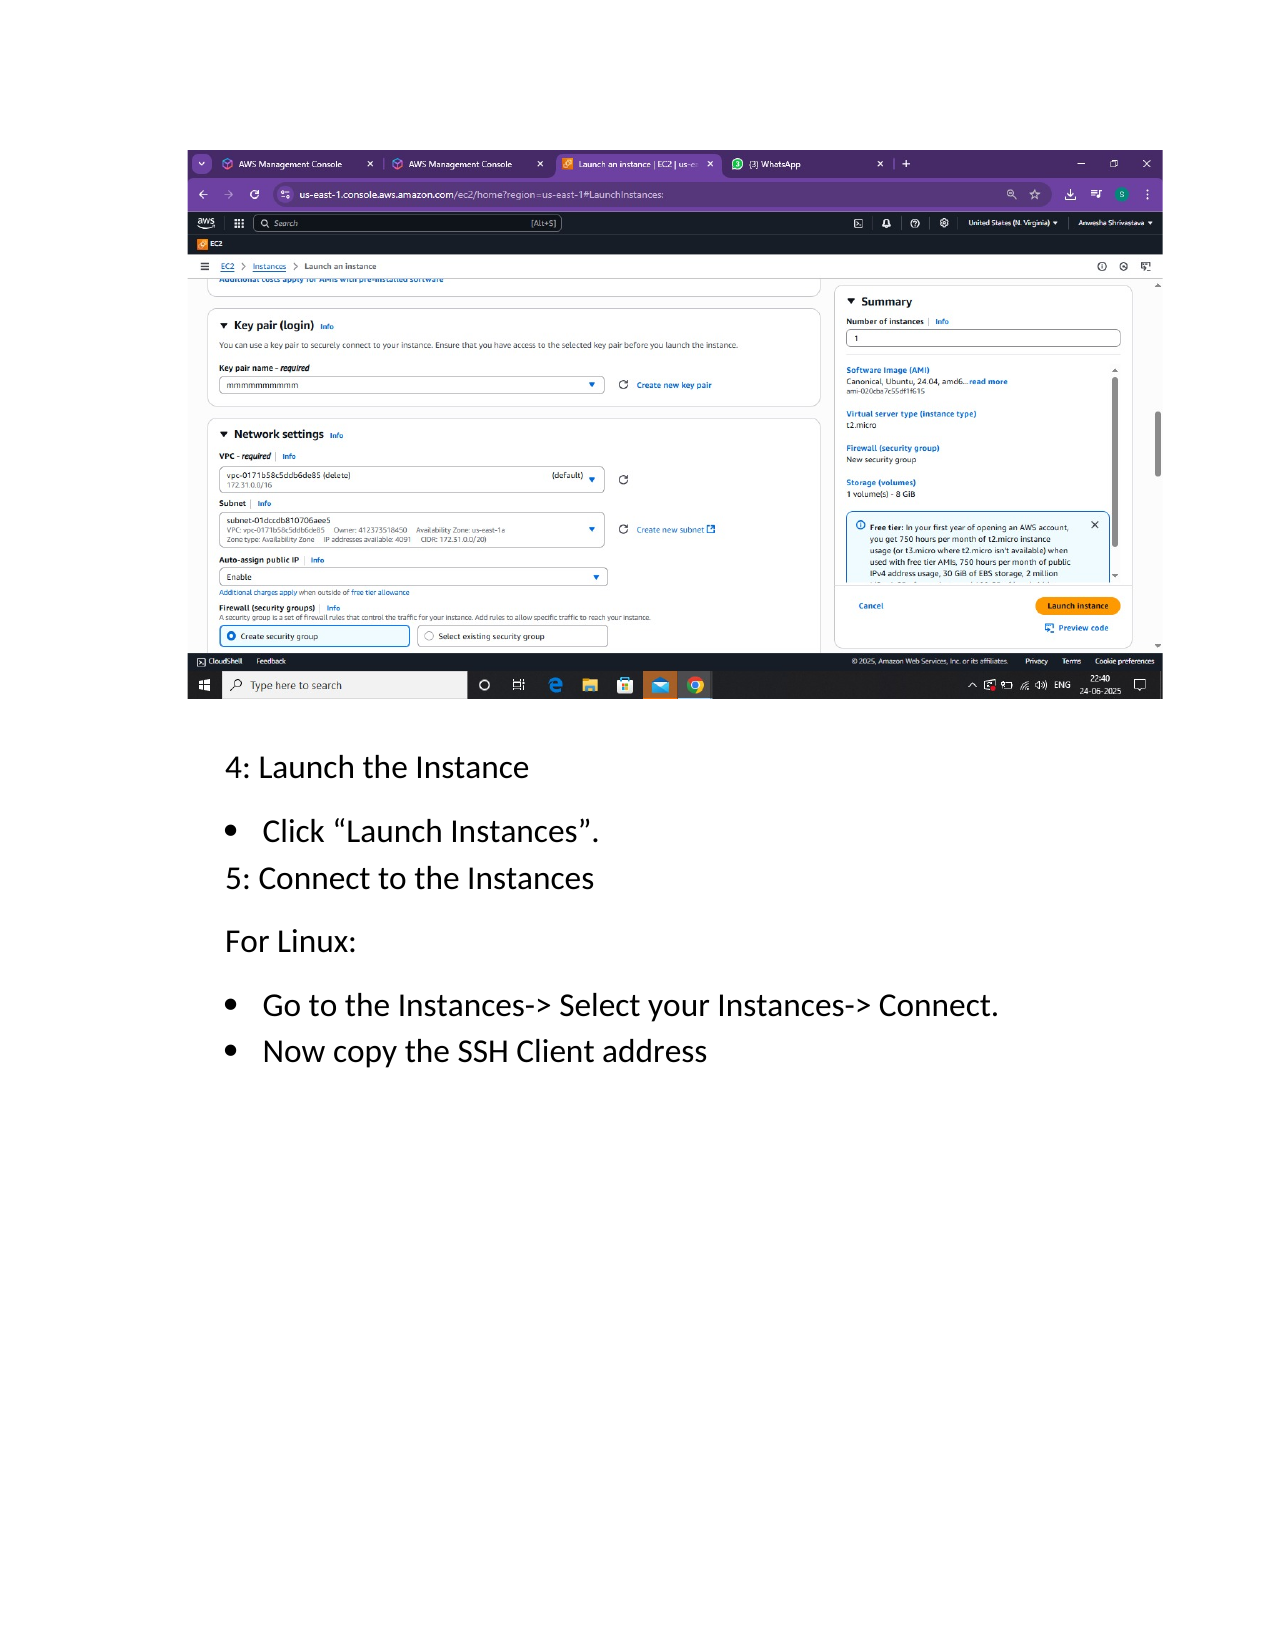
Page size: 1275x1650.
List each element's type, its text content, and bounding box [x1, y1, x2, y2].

list Now copy the SSH Client address [225, 1030, 1125, 1071]
text 5: Connect to the Instances [225, 857, 1125, 897]
text For Linux: [225, 920, 1125, 961]
list Go to the Instances-> Select your Instances-> Connect. [225, 983, 1125, 1024]
text 4: Launch the Instance [225, 746, 1125, 787]
picture [187, 150, 1163, 699]
list Click “Launch Instances”. [225, 810, 1125, 851]
